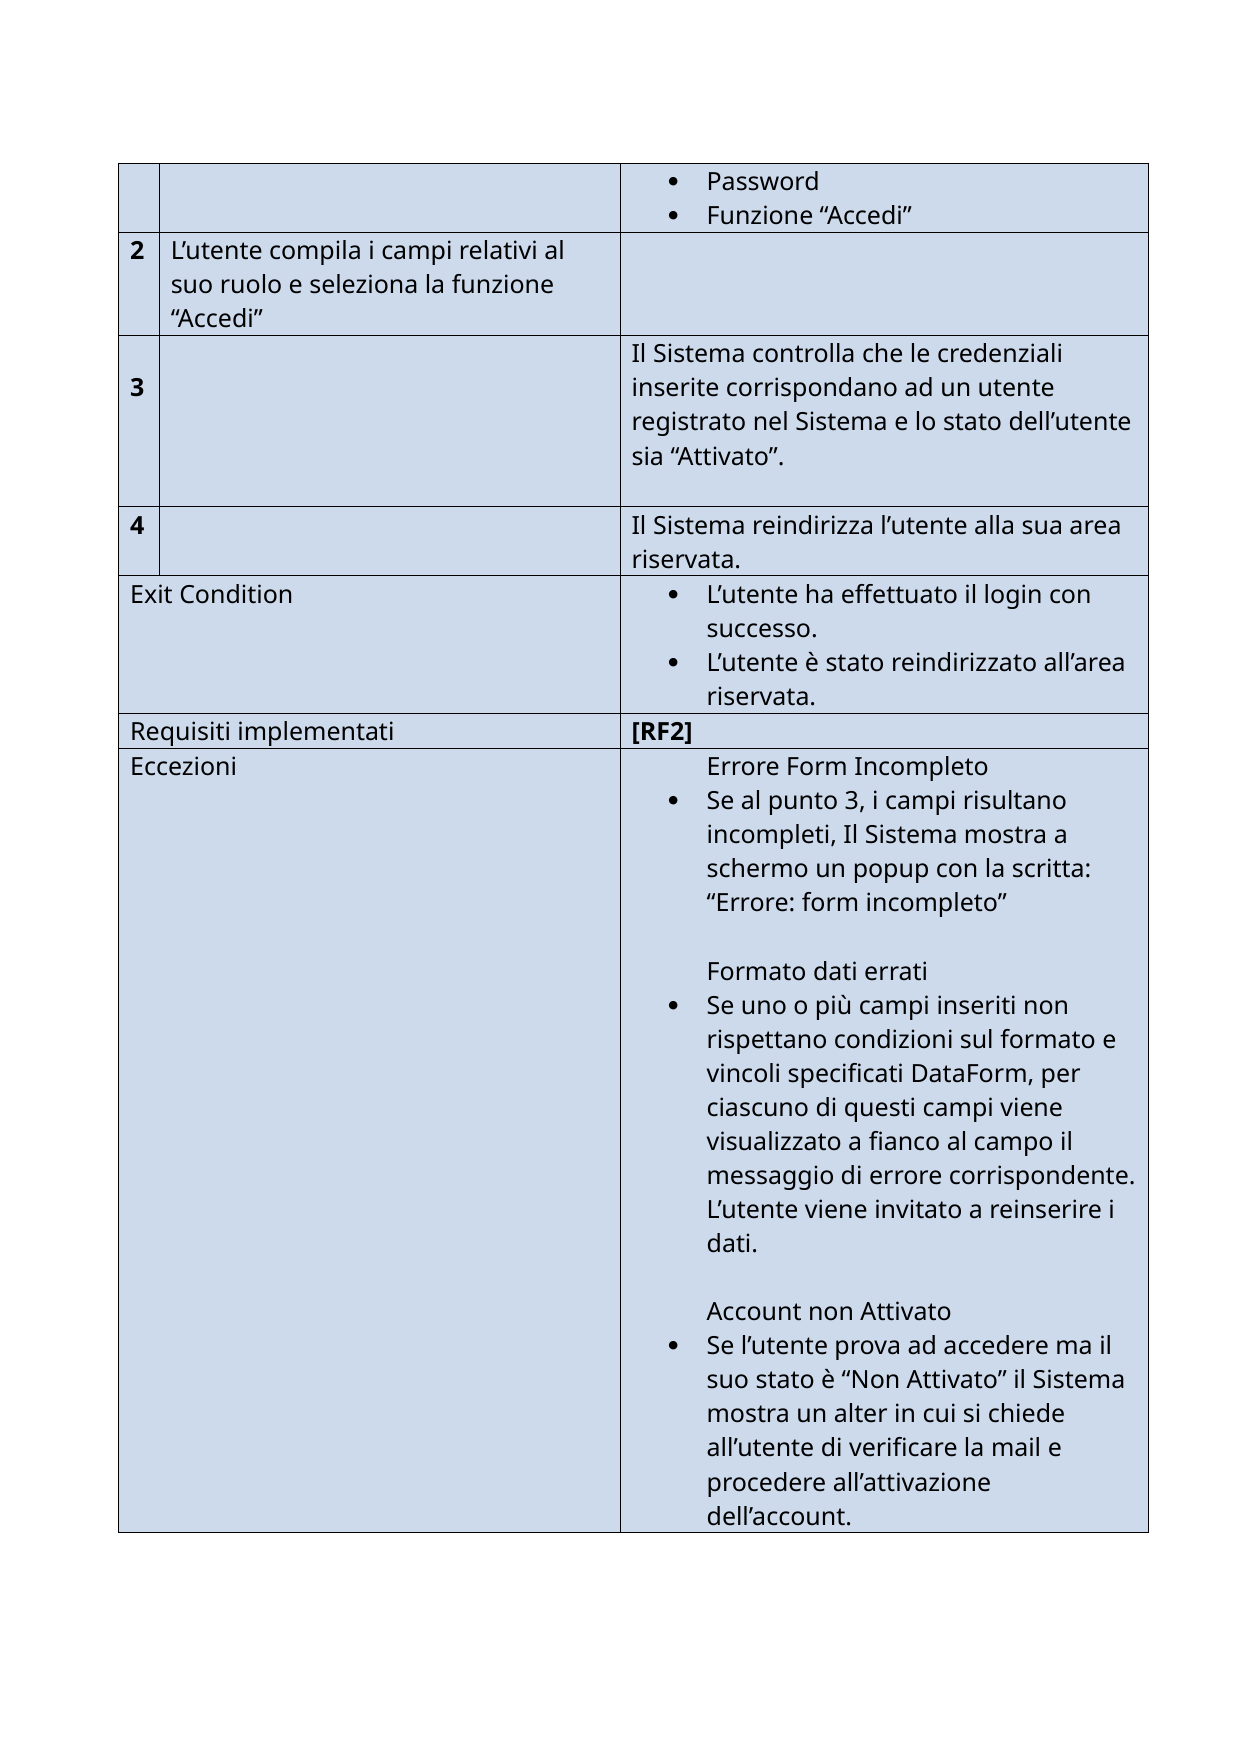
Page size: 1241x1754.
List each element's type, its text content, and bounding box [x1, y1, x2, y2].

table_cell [621, 164, 1148, 232]
table_cell L’utente ha effettuato il login con successo. L’utente è stato reindirizzato all’area riservata. [621, 576, 1148, 713]
table_cell 3 [119, 336, 159, 506]
table_cell [160, 507, 620, 575]
table_cell 2 [119, 233, 159, 335]
table_cell L’utente compila i campi relativi al suo ruolo e seleziona la funzione “Accedi” [160, 233, 620, 335]
table_cell Requisiti implementati [119, 714, 620, 748]
table_cell Il Sistema controlla che le credenziali inserite corrispondano ad un utente registrato nel Sistema e lo stato dell’utente sia “Attivato”. [621, 336, 1148, 506]
table_cell [RF2] [621, 714, 1148, 748]
table_cell Il Sistema reindirizza l’utente alla sua area riservata. [621, 507, 1148, 575]
table_cell Errore Form Incompleto Se al punto 3, i campi risultano incompleti, Il Sistema mostra a schermo un popup con la scritta: “Errore: form incompleto” Formato dati errati Se uno o più campi inseriti non rispettano condizioni sul formato e vincoli specificati DataForm, per ciascuno di questi campi viene visualizzato a fianco al campo il messaggio di errore corrispondente. L’utente viene invitato a reinserire i dati. Account non Attivato Se l’utente prova ad accedere ma il suo stato è “Non Attivato” il Sistema mostra un alter in cui si chiede all’utente di verificare la mail e procedere all’attivazione dell’account. [621, 749, 1148, 1532]
table_cell Exit Condition [119, 576, 620, 713]
table_cell [160, 164, 620, 232]
table_cell Eccezioni [119, 749, 620, 1532]
table_cell [160, 336, 620, 506]
table_cell 4 [119, 507, 159, 575]
table_cell [621, 233, 1148, 335]
table_cell 1 [119, 164, 159, 232]
